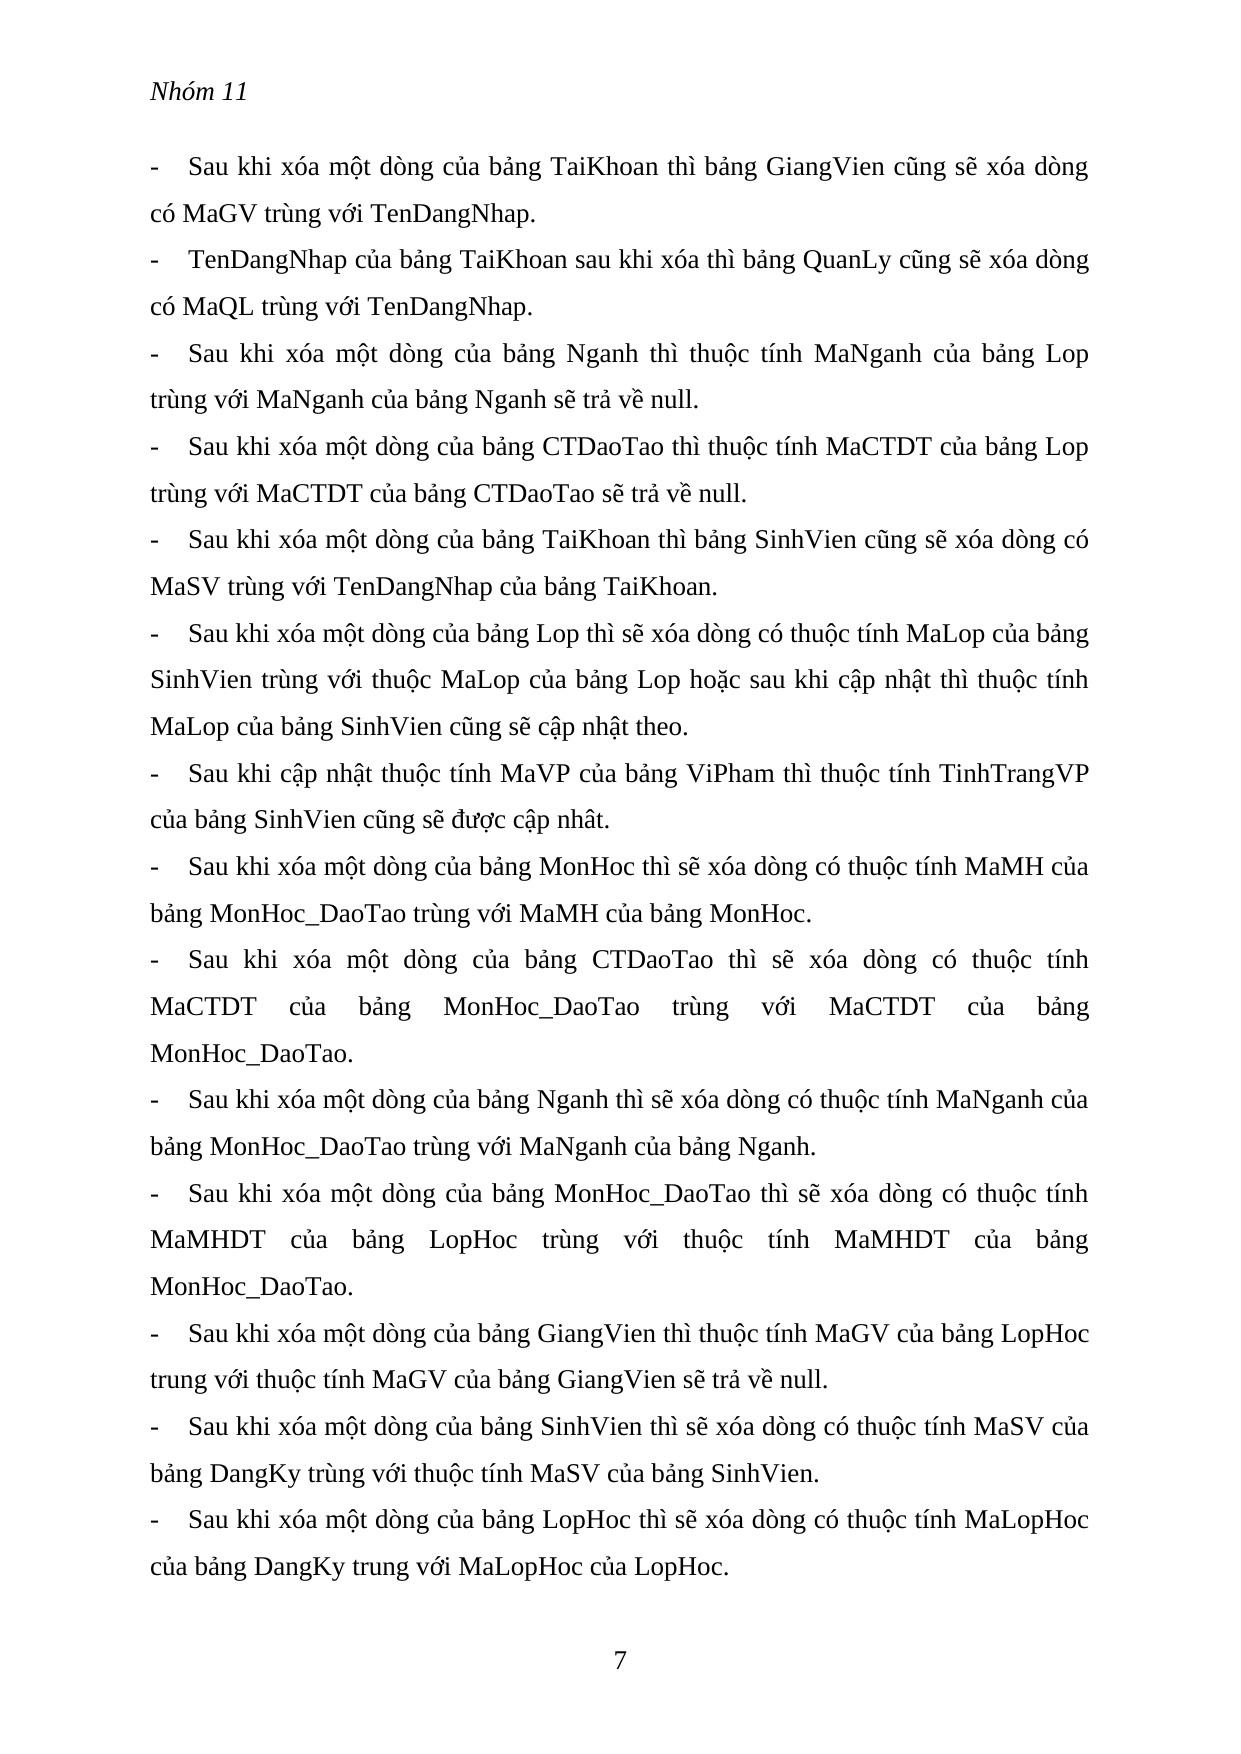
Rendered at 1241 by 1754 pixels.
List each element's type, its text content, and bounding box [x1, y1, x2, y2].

list Sau khi xóa một dòng của bảng SinhVien thì sẽ xóa dòng có thuộc tính MaSV của bảng DangKy trùng với thuộc tính MaSV của bảng SinhVien. [150, 1410, 1090, 1488]
list Sau khi xóa một dòng của bảng TaiKhoan thì bảng GiangVien cũng sẽ xóa dòng có MaGV trùng với TenDangNhap. [150, 150, 1090, 228]
list Sau khi xóa một dòng của bảng CTDaoTao thì thuộc tính MaCTDT của bảng Lop trùng với MaCTDT của bảng CTDaoTao sẽ trả về null. [150, 430, 1090, 508]
list Sau khi xóa một dòng của bảng LopHoc thì sẽ xóa dòng có thuộc tính MaLopHoc của bảng DangKy trung với MaLopHoc của LopHoc. [150, 1503, 1090, 1581]
list Sau khi xóa một dòng của bảng MonHoc thì sẽ xóa dòng có thuộc tính MaMH của bảng MonHoc_DaoTao trùng với MaMH của bảng MonHoc. [150, 850, 1090, 928]
list Sau khi cập nhật thuộc tính MaVP của bảng ViPham thì thuộc tính TinhTrangVP của bảng SinhVien cũng sẽ được cập nhât. [150, 757, 1090, 834]
list TenDangNhap của bảng TaiKhoan sau khi xóa thì bảng QuanLy cũng sẽ xóa dòng có MaQL trùng với TenDangNhap. [150, 243, 1090, 321]
list Sau khi xóa một dòng của bảng Nganh thì sẽ xóa dòng có thuộc tính MaNganh của bảng MonHoc_DaoTao trùng với MaNganh của bảng Nganh. [150, 1083, 1090, 1161]
list Sau khi xóa một dòng của bảng Nganh thì thuộc tính MaNganh của bảng Lop trùng với MaNganh của bảng Nganh sẽ trả về null. [150, 337, 1090, 414]
list Sau khi xóa một dòng của bảng Lop thì sẽ xóa dòng có thuộc tính MaLop của bảng SinhVien trùng với thuộc MaLop của bảng Lop hoặc sau khi cập nhật thì thuộc tính MaLop của bảng SinhVien cũng sẽ cập nhật theo. [150, 617, 1090, 741]
list Sau khi xóa một dòng của bảng MonHoc_DaoTao thì sẽ xóa dòng có thuộc tính MaMHDT của bảng LopHoc trùng với thuộc tính MaMHDT của bảng MonHoc_DaoTao. [150, 1177, 1090, 1301]
list Sau khi xóa một dòng của bảng GiangVien thì thuộc tính MaGV của bảng LopHoc trung với thuộc tính MaGV của bảng GiangVien sẽ trả về null. [150, 1317, 1090, 1394]
list Sau khi xóa một dòng của bảng CTDaoTao thì sẽ xóa dòng có thuộc tính MaCTDT của bảng MonHoc_DaoTao trùng với MaCTDT của bảng MonHoc_DaoTao. [150, 943, 1090, 1068]
list Sau khi xóa một dòng của bảng TaiKhoan thì bảng SinhVien cũng sẽ xóa dòng có MaSV trùng với TenDangNhap của bảng TaiKhoan. [150, 523, 1090, 601]
